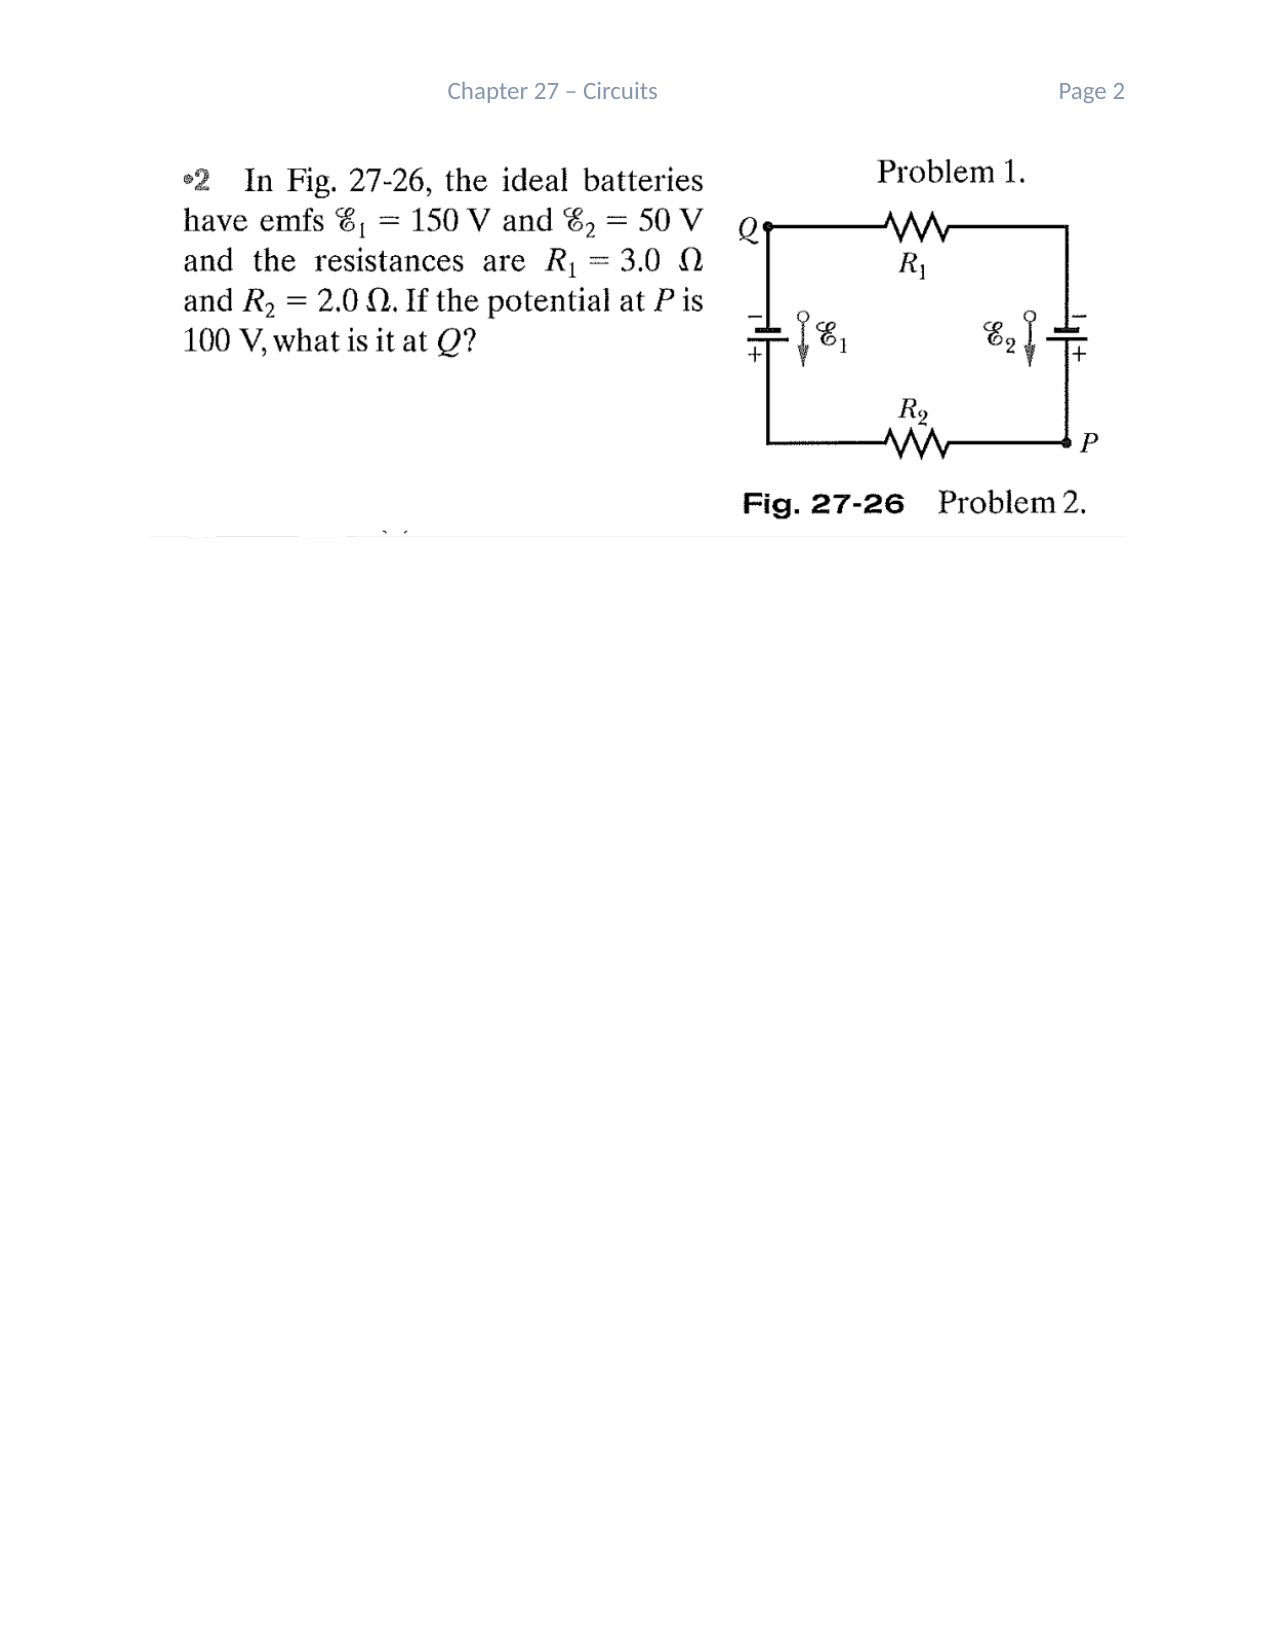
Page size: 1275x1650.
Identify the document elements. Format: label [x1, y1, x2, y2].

picture [150, 150, 1125, 540]
